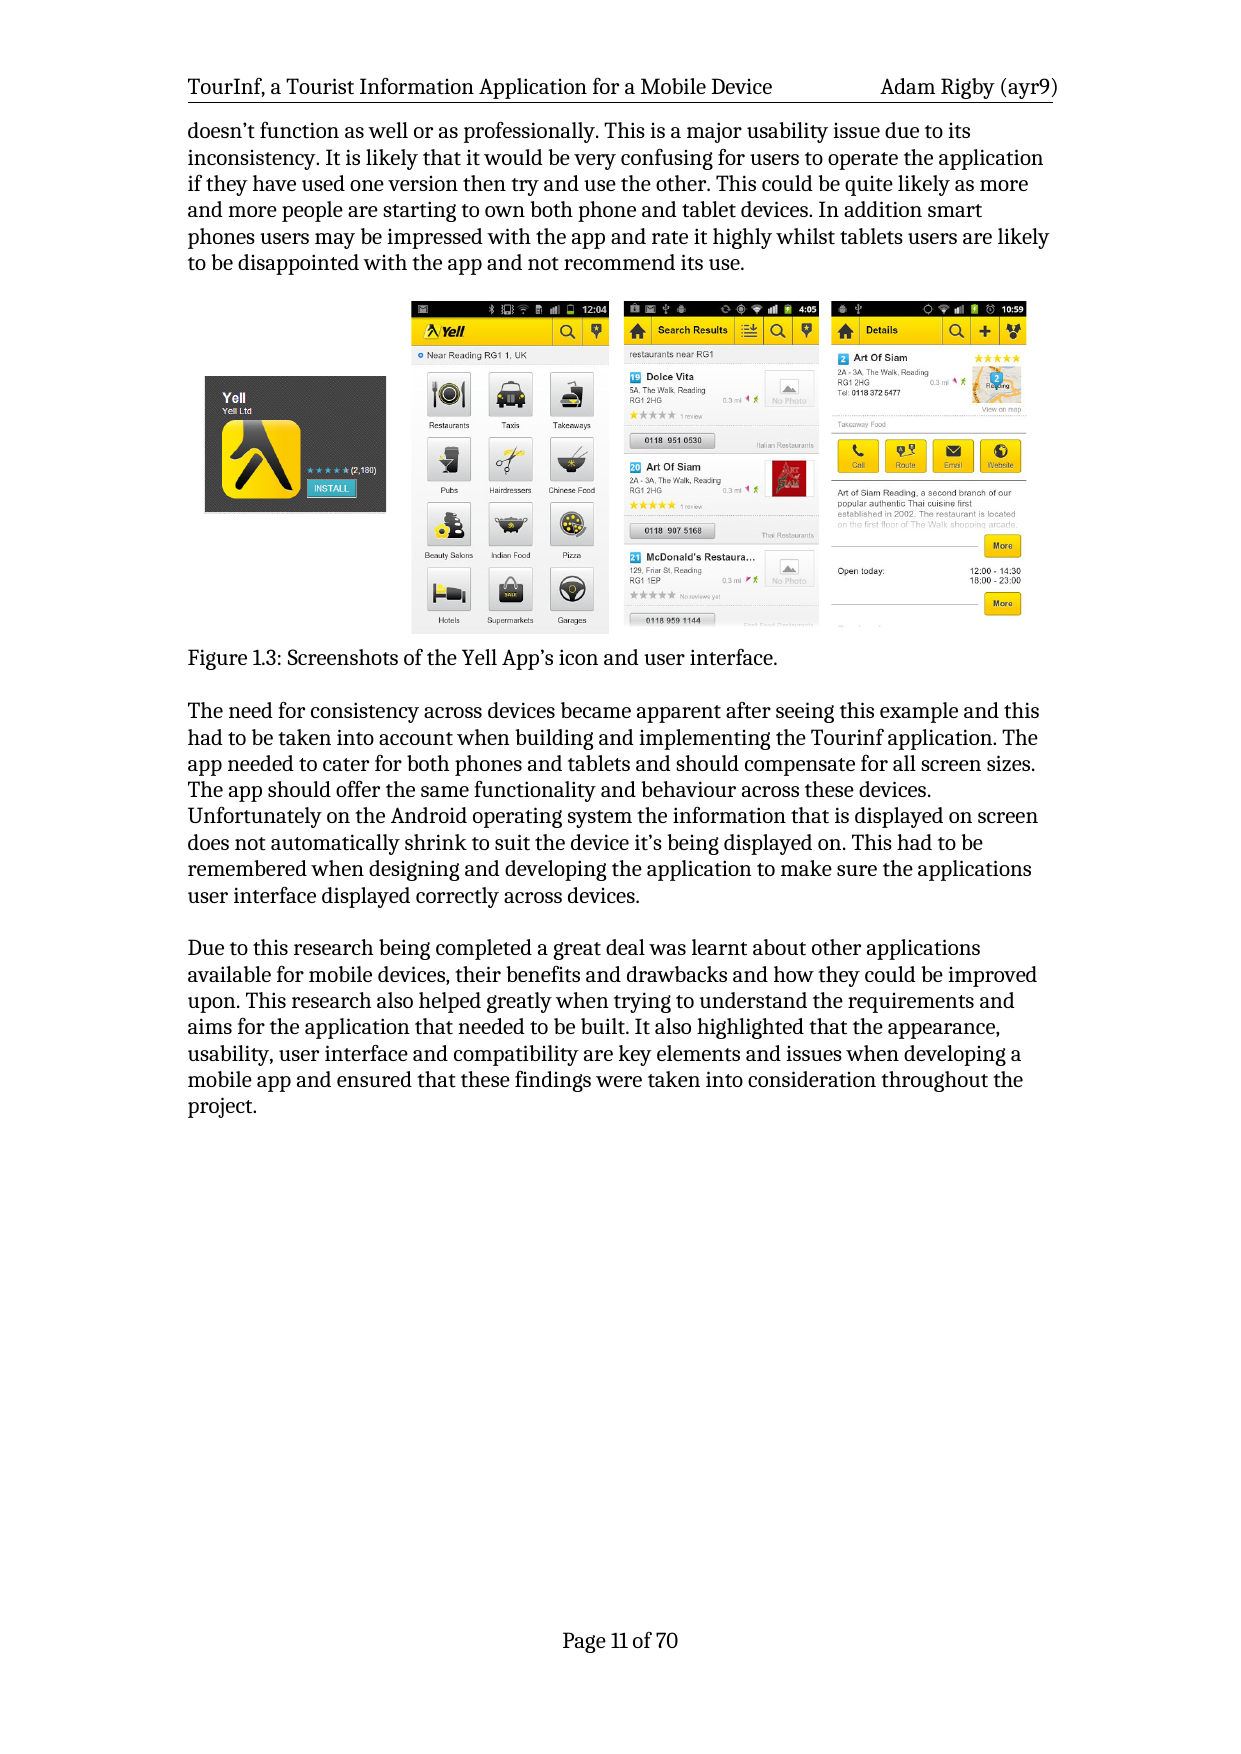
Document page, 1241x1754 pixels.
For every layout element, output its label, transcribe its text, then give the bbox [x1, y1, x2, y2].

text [187, 118, 1053, 276]
text Due to this research being completed a great deal was learnt about other applications available for mobile devices, their benefits and drawbacks and how they could be improved upon. This research also helped greatly when trying to understand the requirements and aims for the application that needed to be built. It also highlighted that the appearance, usability, user interface and compatibility are key elements and issues when developing a mobile app and ensured that these findings were taken into consideration throughout the project. [187, 935, 1053, 1119]
picture [623, 301, 819, 627]
text Figure 1.3: Screenshots of the Yell App’s icon and user interface. [187, 645, 1053, 672]
picture [203, 376, 387, 514]
picture [411, 301, 609, 634]
picture [831, 301, 1027, 627]
text The need for consistency across devices became apparent after seeing this example and this had to be taken into account when building and implementing the Tourinf application. The app needed to cater for both phones and tablets and should compensate for all screen sizes. The app should offer the same functionality and behaviour across these devices. Unfortunately on the Android operating system the information that is displayed on screen does not automatically shrink to suit the device it’s being displayed on. This had to be remembered when designing and developing the application to make sure the applications user interface displayed correctly across devices. [187, 698, 1053, 909]
